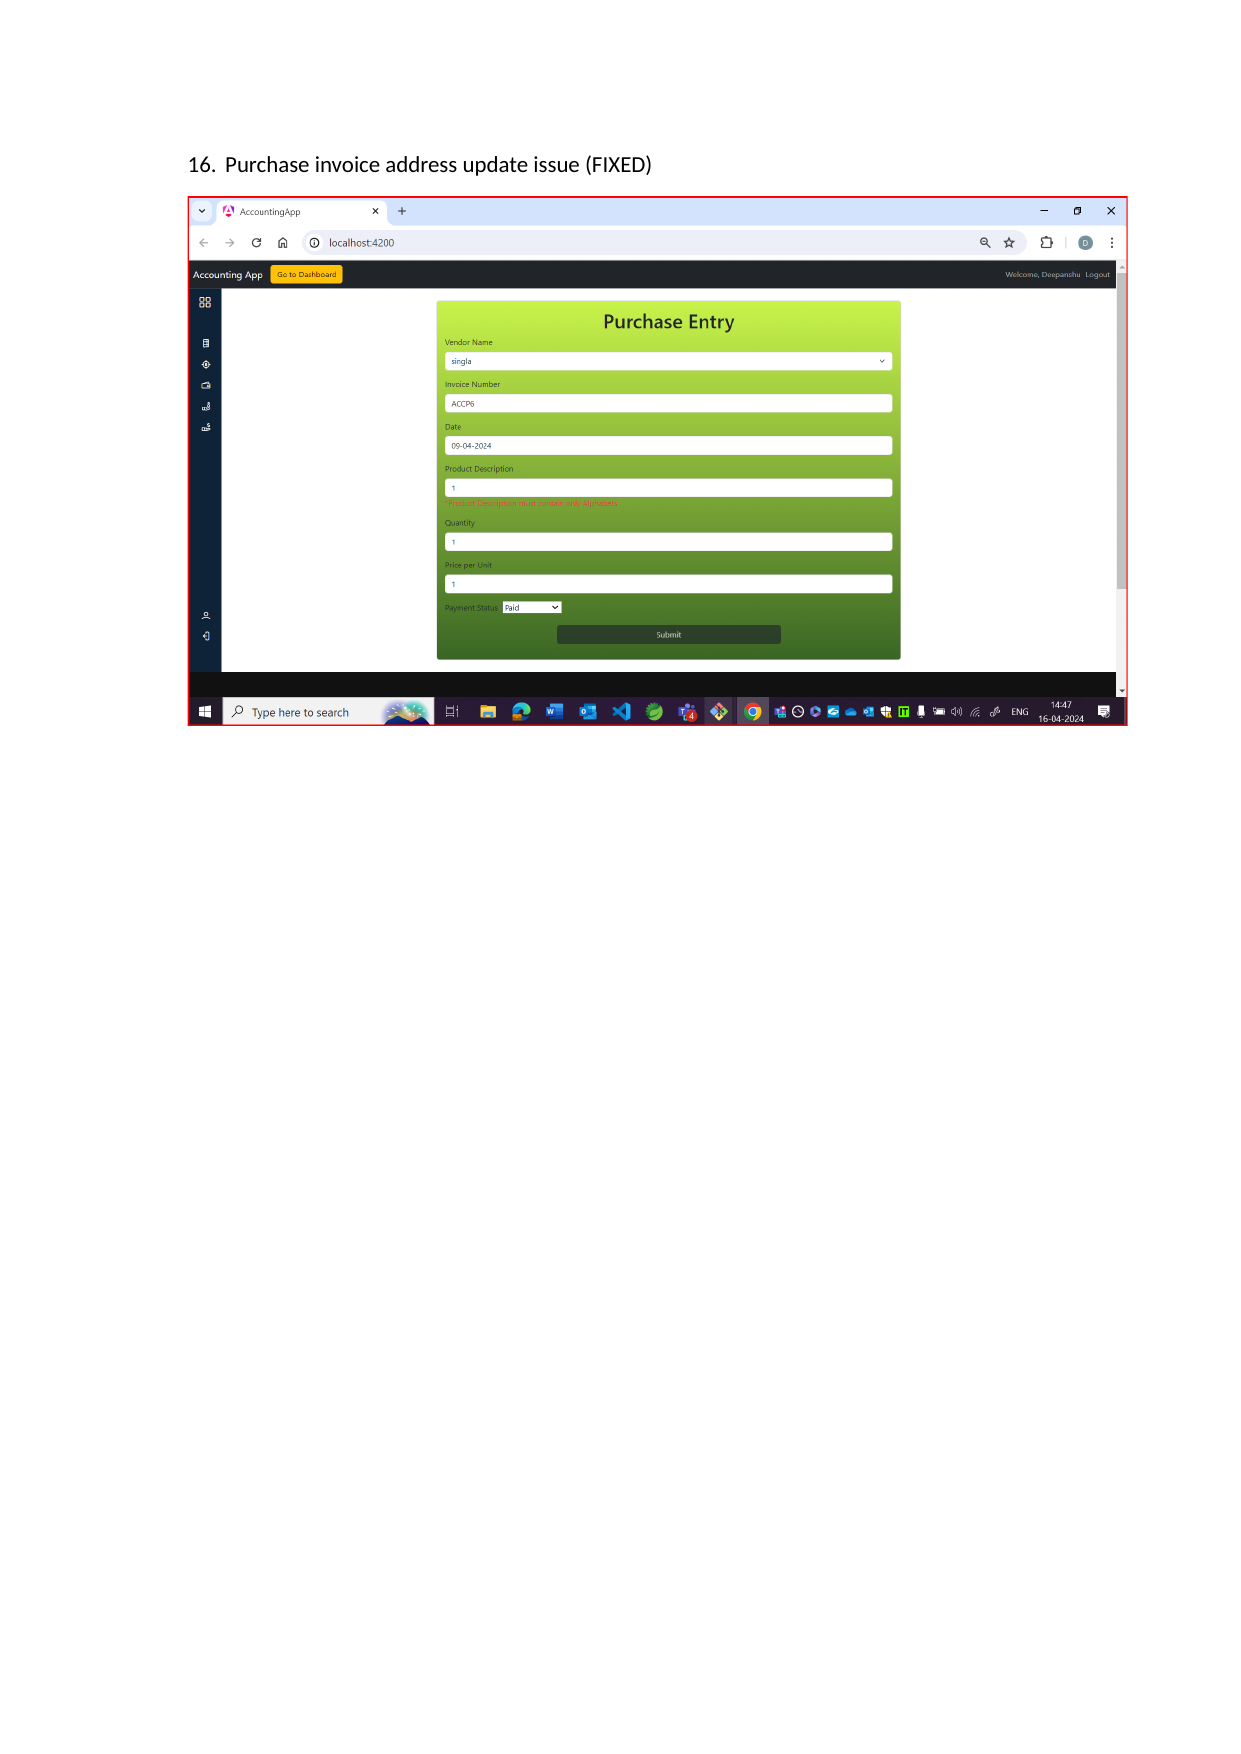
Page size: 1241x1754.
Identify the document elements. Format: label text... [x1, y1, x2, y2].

list Purchase invoice address update issue (FIXED) [187, 150, 1090, 178]
picture [187, 196, 1128, 726]
